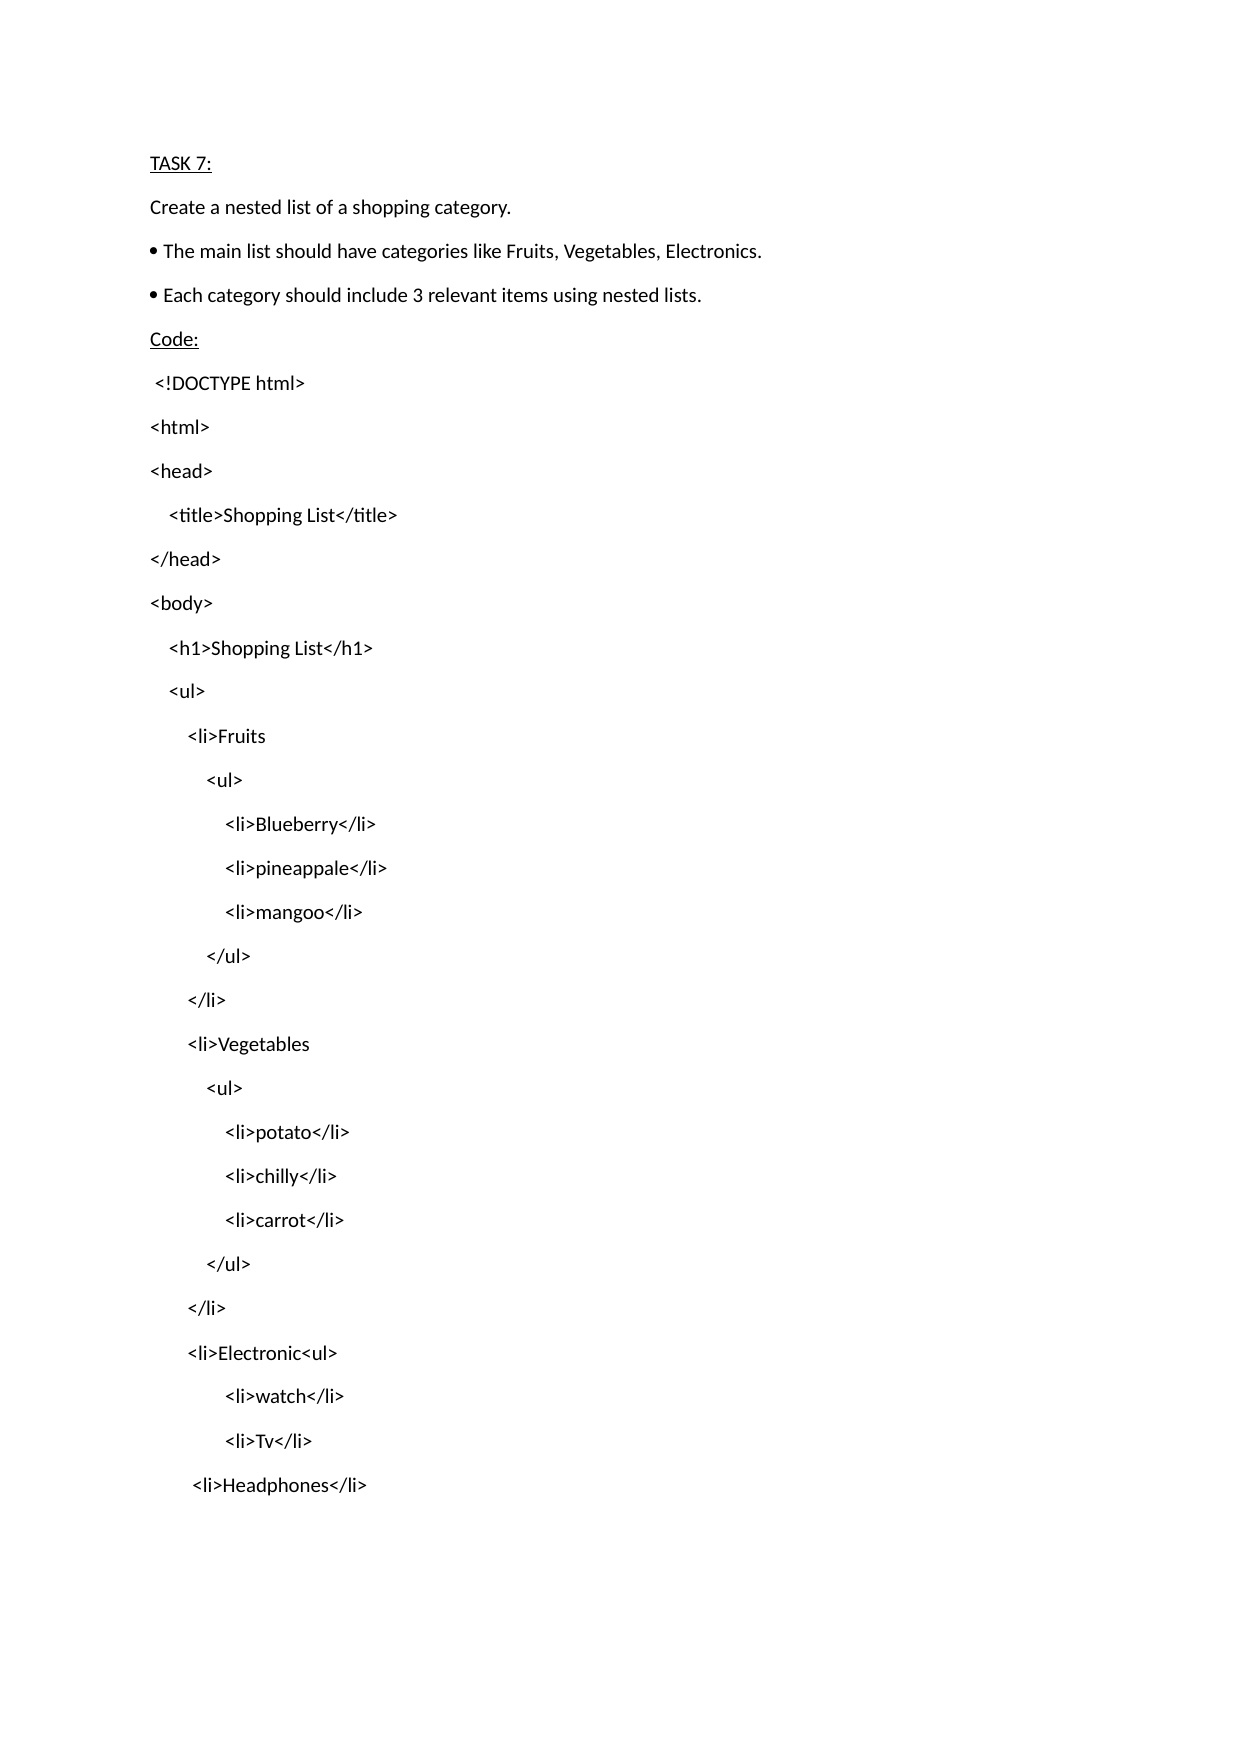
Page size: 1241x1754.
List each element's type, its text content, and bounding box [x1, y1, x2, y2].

text Each category should include 3 relevant items using nested lists. [150, 282, 1090, 308]
text <ul> [150, 767, 1090, 792]
text <!DOCTYPE html> [150, 370, 1090, 396]
text <head> [150, 458, 1090, 484]
text <li>Headphones</li> [150, 1472, 1090, 1497]
text Create a nested list of a shopping category. [150, 194, 1090, 219]
text <li>chilly</li> [150, 1163, 1090, 1189]
text </li> [150, 1296, 1090, 1321]
text <html> [150, 414, 1090, 440]
text <li>pineappale</li> [150, 855, 1090, 880]
text <ul> [150, 679, 1090, 704]
text <h1>Shopping List</h1> [150, 635, 1090, 660]
text </ul> [150, 943, 1090, 968]
text <title>Shopping List</title> [150, 502, 1090, 528]
text </head> [150, 547, 1090, 572]
text <li>Vegetables [150, 1031, 1090, 1057]
text <li>watch</li> [150, 1384, 1090, 1409]
text <li>Blueberry</li> [150, 811, 1090, 836]
text </li> [150, 987, 1090, 1013]
text </ul> [150, 1252, 1090, 1277]
text The main list should have categories like Fruits, Vegetables, Electronics. [150, 238, 1090, 263]
text <li>potato</li> [150, 1119, 1090, 1145]
text TASK 7: [150, 150, 1090, 175]
text <li>carrot</li> [150, 1207, 1090, 1233]
text <li>mangoo</li> [150, 899, 1090, 924]
text Code: [150, 326, 1090, 352]
text <li>Electronic<ul> [150, 1340, 1090, 1365]
text <li>Fruits [150, 723, 1090, 748]
text <li>Tv</li> [150, 1428, 1090, 1453]
text <ul> [150, 1075, 1090, 1101]
text <body> [150, 591, 1090, 616]
